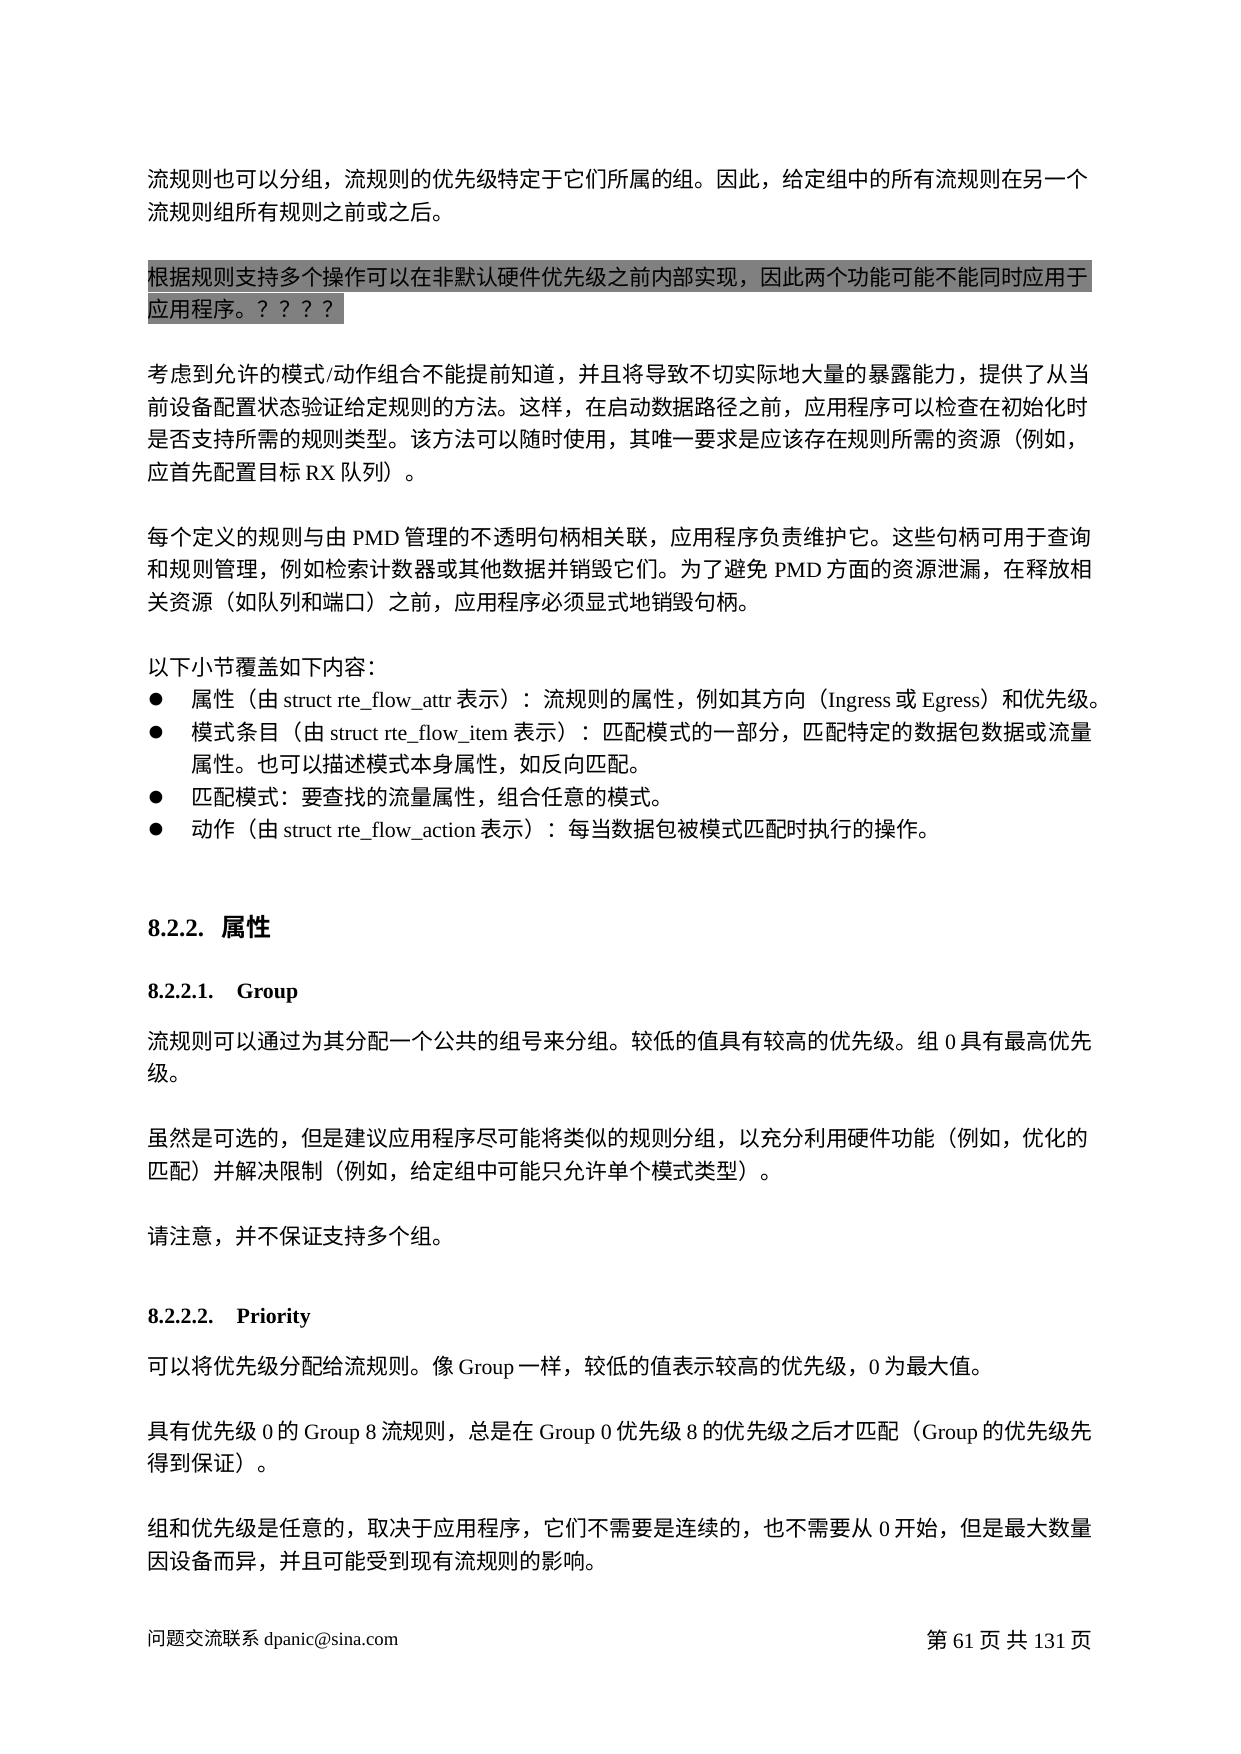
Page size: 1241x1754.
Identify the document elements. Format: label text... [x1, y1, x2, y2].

subtitle 属性 [148, 893, 1092, 958]
text 可以将优先级分配给流规则。像Group一样，较低的值表示较高的优先级，0为最大值。 [148, 1348, 1092, 1381]
text 虽然是可选的，但是建议应用程序尽可能将类似的规则分组，以充分利用硬件功能（例如，优化的匹配）并解决限制（例如，给定组中可能只允许单个模式类型）。 [148, 1121, 1092, 1186]
text 流规则也可以分组，流规则的优先级特定于它们所属的组。因此，给定组中的所有流规则在另一个流规则组所有规则之前或之后。 [148, 162, 1092, 227]
list 动作（由struct rte_flow_action表示）：每当数据包被模式匹配时执行的操作。 [148, 812, 1092, 844]
text 考虑到允许的模式/动作组合不能提前知道，并且将导致不切实际地大量的暴露能力，提供了从当前设备配置状态验证给定规则的方法。这样，在启动数据路径之前，应用程序可以检查在初始化时是否支持所需的规则类型。该方法可以随时使用，其唯一要求是应该存在规则所需的资源（例如，应首先配置目标RX队列）。 [148, 357, 1092, 487]
list 模式条目（由struct rte_flow_item表示）：匹配模式的一部分，匹配特定的数据包数据或流量属性。也可以描述模式本身属性，如反向匹配。 [148, 714, 1092, 779]
text 根据规则支持多个操作可以在非默认硬件优先级之前内部实现，因此两个功能可能不能同时应用于应用程序。？？？？ [148, 292, 1092, 324]
subtitle Priority [148, 1299, 1092, 1332]
subtitle Group [148, 974, 1092, 1007]
text 每个定义的规则与由PMD管理的不透明句柄相关联，应用程序负责维护它。这些句柄可用于查询和规则管理，例如检索计数器或其他数据并销毁它们。为了避免PMD方面的资源泄漏，在释放相关资源（如队列和端口）之前，应用程序必须显式地销毁句柄。 [148, 519, 1092, 617]
text 具有优先级0的Group 8流规则，总是在Group 0优先级8的优先级之后才匹配（Group的优先级先得到保证）。 [148, 1413, 1092, 1478]
text 流规则可以通过为其分配一个公共的组号来分组。较低的值具有较高的优先级。组0具有最高优先级。 [148, 1023, 1092, 1088]
text 组和优先级是任意的，取决于应用程序，它们不需要是连续的，也不需要从0开始，但是最大数量因设备而异，并且可能受到现有流规则的影响。 [148, 1511, 1092, 1576]
text 以下小节覆盖如下内容： [148, 649, 1092, 682]
list 属性（由struct rte_flow_attr表示）：流规则的属性，例如其方向（Ingress或Egress）和优先级。 [148, 682, 1092, 714]
text 请注意，并不保证支持多个组。 [148, 1218, 1092, 1251]
list 匹配模式：要查找的流量属性，组合任意的模式。 [148, 779, 1092, 812]
